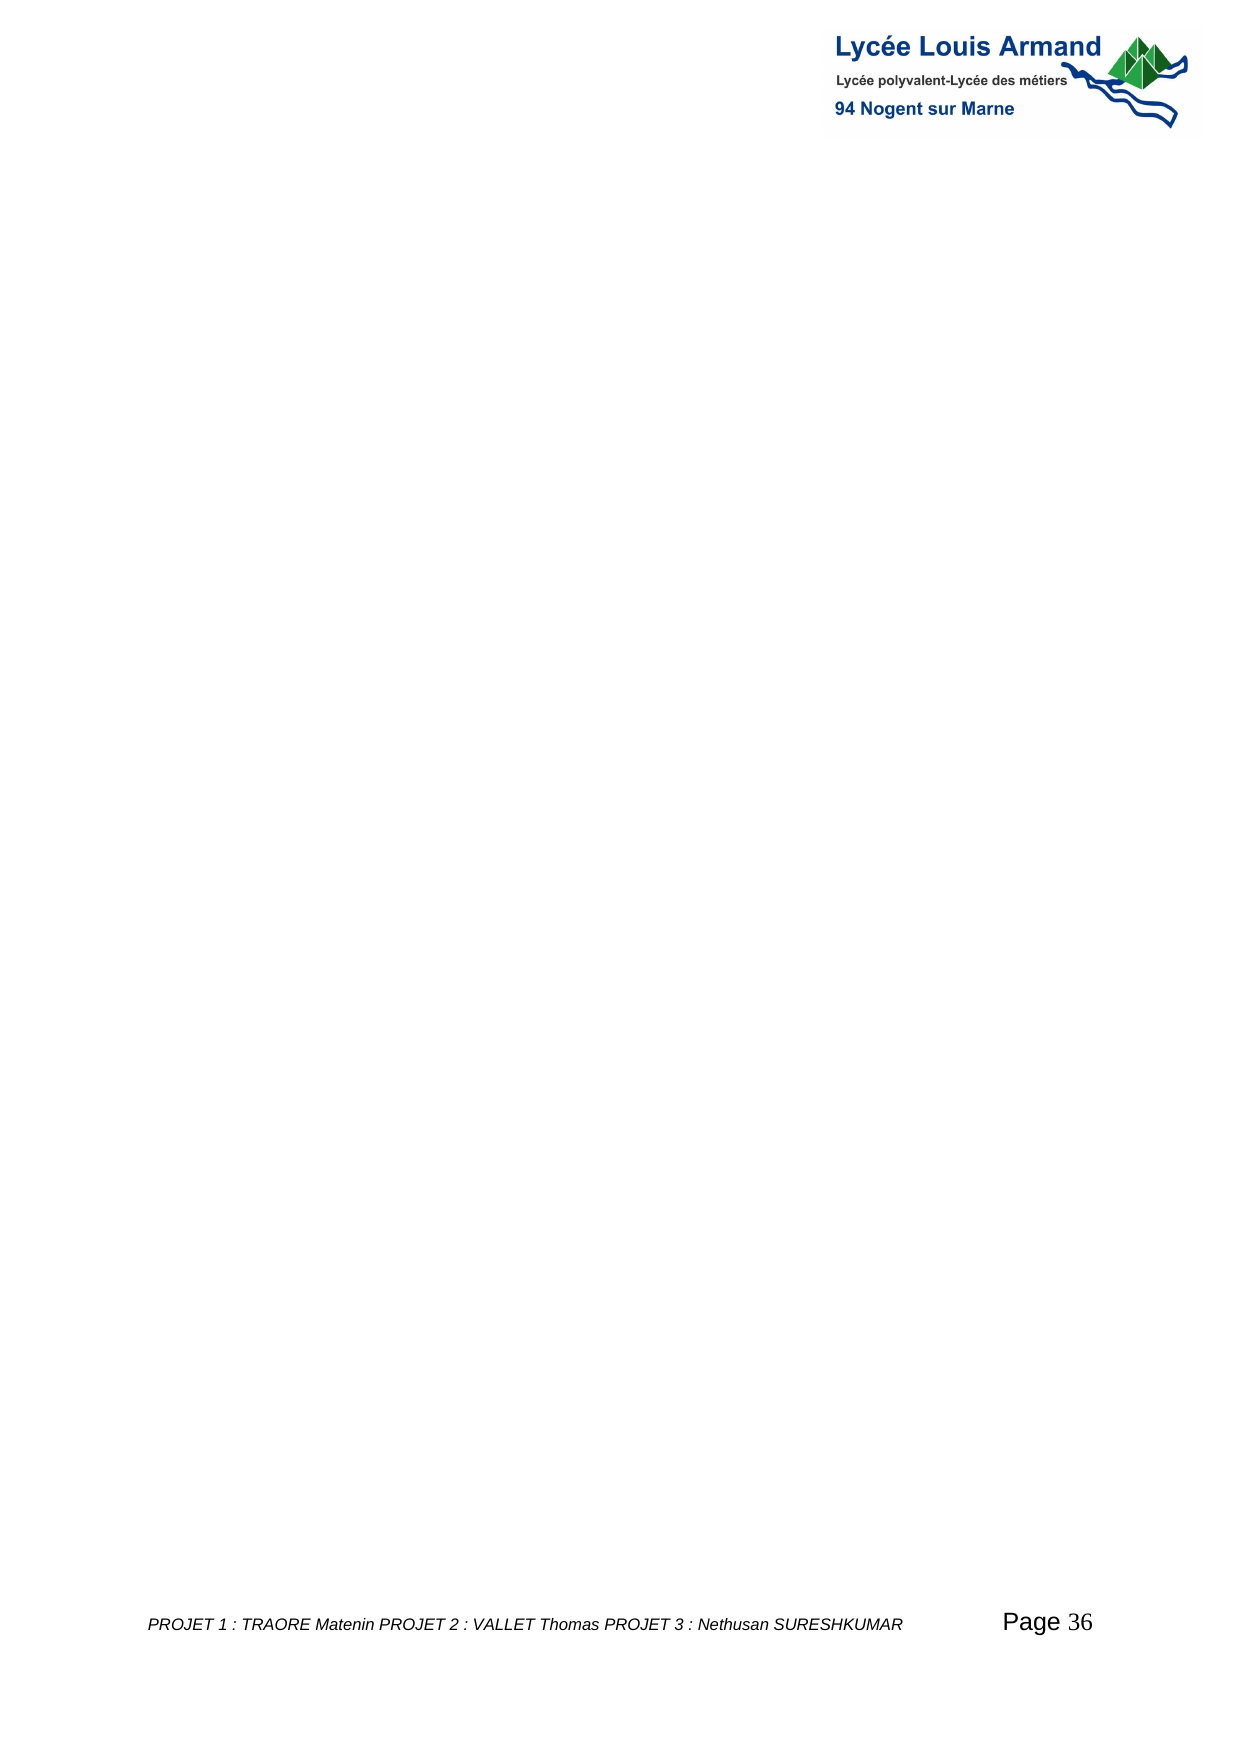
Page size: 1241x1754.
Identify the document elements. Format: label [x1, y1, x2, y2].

picture [821, 26, 1204, 138]
